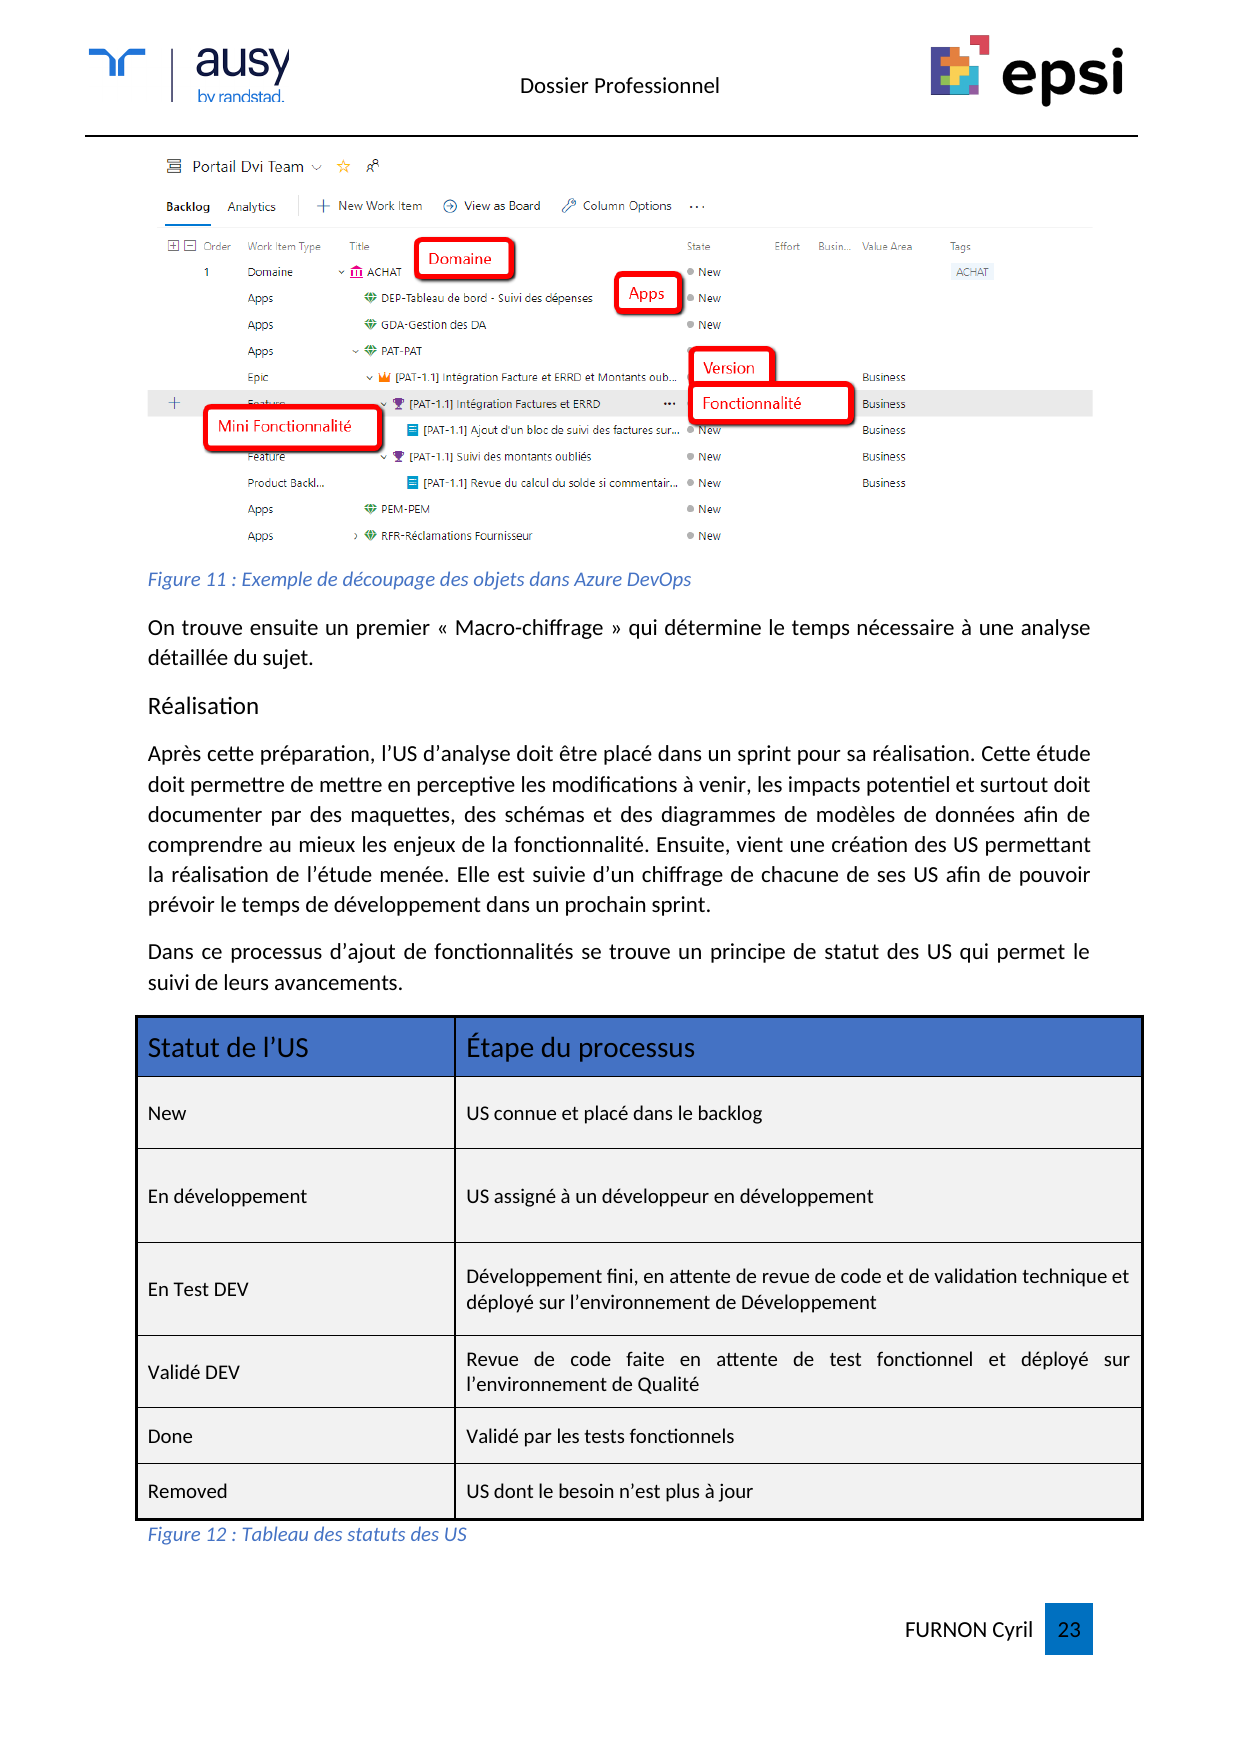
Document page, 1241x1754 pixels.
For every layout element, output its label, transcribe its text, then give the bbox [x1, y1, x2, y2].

picture [147, 147, 1093, 548]
picture [88, 48, 289, 102]
table_header Étape du processus [456, 1018, 1141, 1076]
table_cell US assigné à un développeur en développement [456, 1149, 1141, 1242]
table_cell US dont le besoin n’est plus à jour [456, 1464, 1141, 1518]
table_cell Validé par les tests fonctionnels [456, 1408, 1141, 1463]
table_cell En développement [138, 1149, 454, 1242]
table_cell US connue et placé dans le backlog [456, 1077, 1141, 1148]
table_cell Done [138, 1408, 454, 1463]
table_header Statut de l’US [138, 1018, 454, 1076]
text Après cette préparation, l’US d’analyse doit être placé dans un sprint pour sa réalisation. Cette étude doit permettre de mettre en perceptive les modifications à venir, les impacts potentiel et surtout doit documenter par des maquettes, des schémas et des diagrammes de modèles de données afin de comprendre au mieux les enjeux de la fonctionnalité. Ensuite, vient une création des US permettant la réalisation de l’étude menée. Elle est suivie d’un chiffrage de chacune de ses US afin de pouvoir prévoir le temps de développement dans un prochain sprint. [148, 739, 1093, 918]
table_cell Removed [138, 1464, 454, 1518]
table_cell Développement fini, en attente de revue de code et de validation technique et déployé sur l’environnement de Développement [456, 1243, 1141, 1335]
table_cell En Test DEV [138, 1243, 454, 1335]
text Réalisation [148, 690, 1093, 720]
text On trouve ensuite un premier « Macro-chiffrage » qui détermine le temps nécessaire à une analyse détaillée du sujet. [148, 613, 1093, 671]
text Dans ce processus d’ajout de fonctionnalités se trouve un principe de statut des US qui permet le suivi de leurs avancements. [148, 937, 1093, 996]
table_cell Revue de code faite en attente de test fonctionnel et déployé sur l’environnement de Qualité [456, 1336, 1141, 1407]
table_cell New [138, 1077, 454, 1148]
table_cell Validé DEV [138, 1336, 454, 1407]
